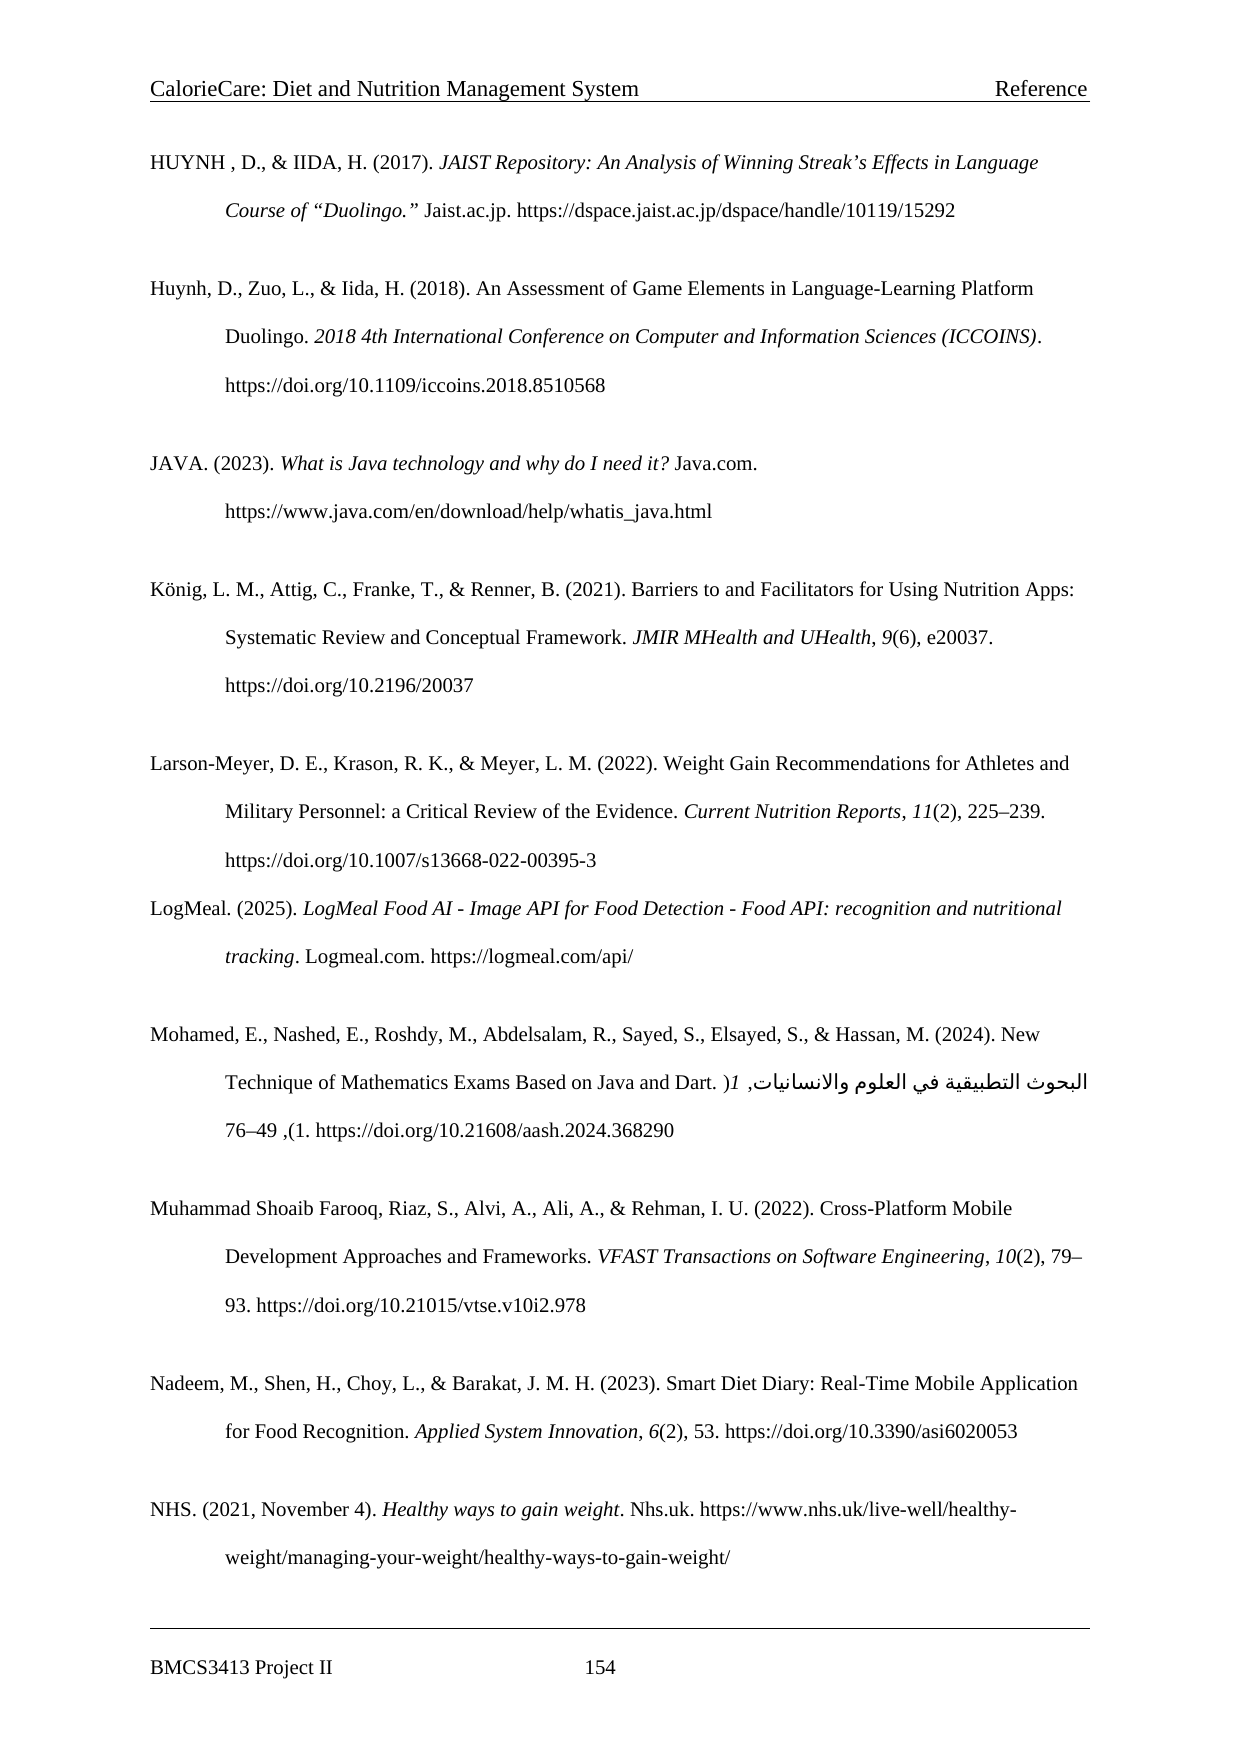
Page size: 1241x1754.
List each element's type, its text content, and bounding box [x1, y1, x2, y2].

text Nadeem, M., Shen, H., Choy, L., & Barakat, J. M. H. (2023). Smart Diet Diary: Real-Time Mobile Application for Food Recognition. Applied System Innovation, 6(2), 53. https://doi.org/10.3390/asi6020053 [150, 1371, 1090, 1443]
text Larson-Meyer, D. E., Krason, R. K., & Meyer, L. M. (2022). Weight Gain Recommendations for Athletes and Military Personnel: a Critical Review of the Evidence. Current Nutrition Reports, 11(2), 225–239. https://doi.org/10.1007/s13668-022-00395-3 [150, 751, 1090, 872]
text Mohamed, E., Nashed, E., Roshdy, M., Abdelsalam, R., Sayed, S., Elsayed, S., & Hassan, M. (2024). New Technique of Mathematics Exams Based on Java and Dart. البحوث التطبيقية في العلوم والانسانيات, 1(1), 49–76. https://doi.org/10.21608/aash.2024.368290 [150, 1022, 1090, 1142]
text Huynh, D., Zuo, L., & Iida, H. (2018). An Assessment of Game Elements in Language-Learning Platform Duolingo. 2018 4th International Conference on Computer and Information Sciences (ICCOINS). https://doi.org/10.1109/iccoins.2018.8510568 [150, 276, 1090, 397]
text NHS. (2021, November 4). Healthy ways to gain weight. Nhs.uk. https://www.nhs.uk/live-well/healthy-weight/managing-your-weight/healthy-ways-to-gain-weight/ [150, 1497, 1090, 1569]
text Muhammad Shoaib Farooq, Riaz, S., Alvi, A., Ali, A., & Rehman, I. U. (2022). Cross-Platform Mobile Development Approaches and Frameworks. VFAST Transactions on Software Engineering, 10(2), 79–93. https://doi.org/10.21015/vtse.v10i2.978 [150, 1196, 1090, 1317]
text LogMeal. (2025). LogMeal Food AI - Image API for Food Detection - Food API: recognition and nutritional tracking. Logmeal.com. https://logmeal.com/api/ [150, 896, 1090, 968]
text HUYNH , D., & IIDA, H. (2017). JAIST Repository: An Analysis of Winning Streak’s Effects in Language Course of “Duolingo.” Jaist.ac.jp. https://dspace.jaist.ac.jp/dspace/handle/10119/15292 [150, 150, 1090, 222]
text JAVA. (2023). What is Java technology and why do I need it? Java.com. https://www.java.com/en/download/help/whatis_java.html [150, 451, 1090, 523]
text König, L. M., Attig, C., Franke, T., & Renner, B. (2021). Barriers to and Facilitators for Using Nutrition Apps: Systematic Review and Conceptual Framework. JMIR MHealth and UHealth, 9(6), e20037. https://doi.org/10.2196/20037 [150, 577, 1090, 697]
